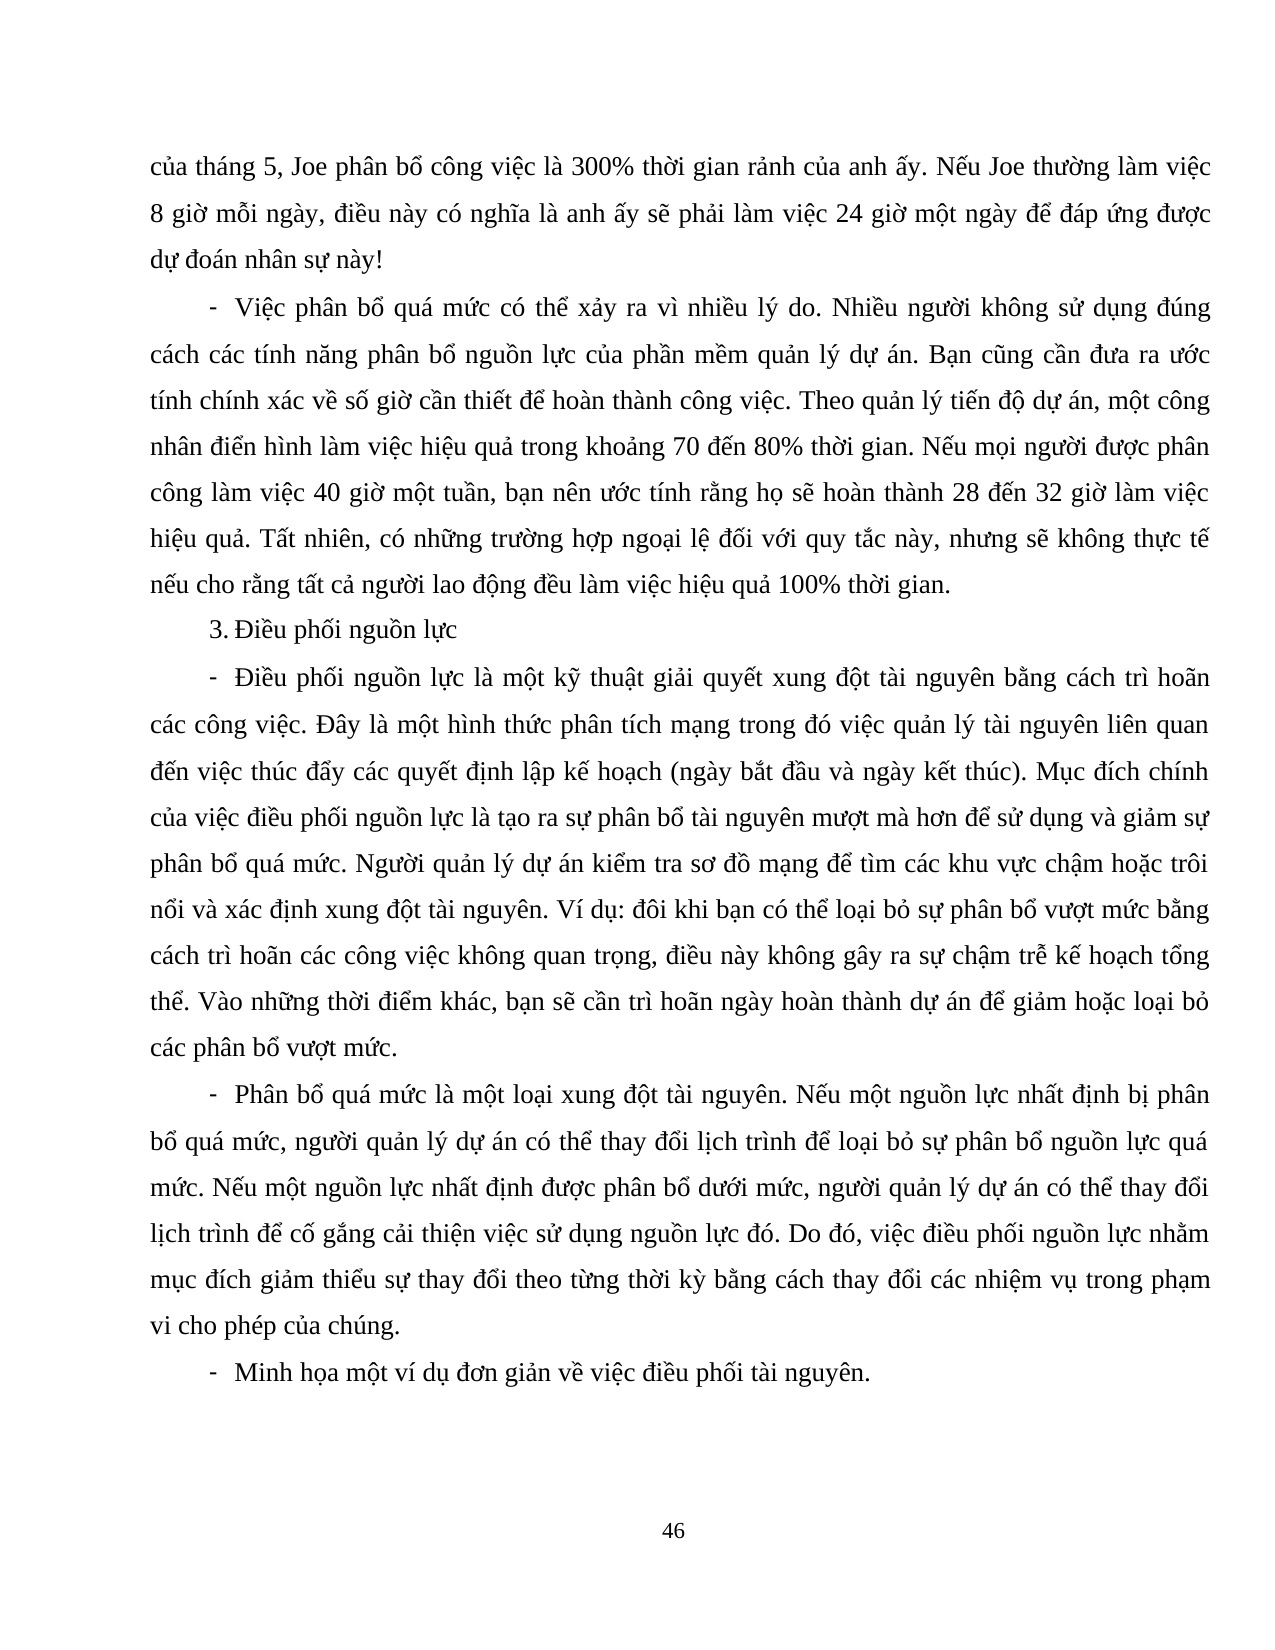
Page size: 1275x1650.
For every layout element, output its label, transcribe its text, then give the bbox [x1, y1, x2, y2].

list Điều phối nguồn lực là một kỹ thuật giải quyết xung đột tài nguyên bằng cách trì hoãn các công việc. Đây là một hình thức phân tích mạng trong đó việc quản lý tài nguyên liên quan đến việc thúc đẩy các quyết định lập kế hoạch (ngày bắt đầu và ngày kết thúc). Mục đích chính của việc điều phối nguồn lực là tạo ra sự phân bổ tài nguyên mượt mà hơn để sử dụng và giảm sự phân bổ quá mức. Người quản lý dự án kiểm tra sơ đồ mạng để tìm các khu vực chậm hoặc trôi nổi và xác định xung đột tài nguyên. Ví dụ: đôi khi bạn có thể loại bỏ sự phân bổ vượt mức bằng cách trì hoãn các công việc không quan trọng, điều này không gây ra sự chậm trễ kế hoạch tổng thể. Vào những thời điểm khác, bạn sẽ cần trì hoãn ngày hoàn thành dự án để giảm hoặc loại bỏ các phân bổ vượt mức. [150, 661, 1211, 1062]
list Minh họa một ví dụ đơn giản về việc điều phối tài nguyên. [209, 1356, 1275, 1388]
list Việc phân bổ quá mức có thể xảy ra vì nhiều lý do. Nhiều người không sử dụng đúng cách các tính năng phân bổ nguồn lực của phần mềm quản lý dự án. Bạn cũng cần đưa ra ước tính chính xác về số giờ cần thiết để hoàn thành công việc. Theo quản lý tiến độ dự án, một công nhân điển hình làm việc hiệu quả trong khoảng 70 đến 80% thời gian. Nếu mọi người được phân công làm việc 40 giờ một tuần, bạn nên ước tính rằng họ sẽ hoàn thành 28 đến 32 giờ làm việc hiệu quả. Tất nhiên, có những trường hợp ngoại lệ đối với quy tắc này, nhưng sẽ không thực tế nếu cho rằng tất cả người lao động đều làm việc hiệu quả 100% thời gian. [150, 290, 1211, 599]
list Điều phối nguồn lực [209, 614, 1275, 645]
list Phân bổ quá mức là một loại xung đột tài nguyên. Nếu một nguồn lực nhất định bị phân bổ quá mức, người quản lý dự án có thể thay đổi lịch trình để loại bỏ sự phân bổ nguồn lực quá mức. Nếu một nguồn lực nhất định được phân bổ dưới mức, người quản lý dự án có thể thay đổi lịch trình để cố gắng cải thiện việc sử dụng nguồn lực đó. Do đó, việc điều phối nguồn lực nhằm mục đích giảm thiểu sự thay đổi theo từng thời kỳ bằng cách thay đổi các nhiệm vụ trong phạm vi cho phép của chúng. [150, 1077, 1211, 1341]
text của tháng 5, Joe phân bổ công việc là 300% thời gian rảnh của anh ấy. Nếu Joe thường làm việc 8 giờ mỗi ngày, điều này có nghĩa là anh ấy sẽ phải làm việc 24 giờ một ngày để đáp ứng được dự đoán nhân sự này! [150, 150, 1211, 274]
